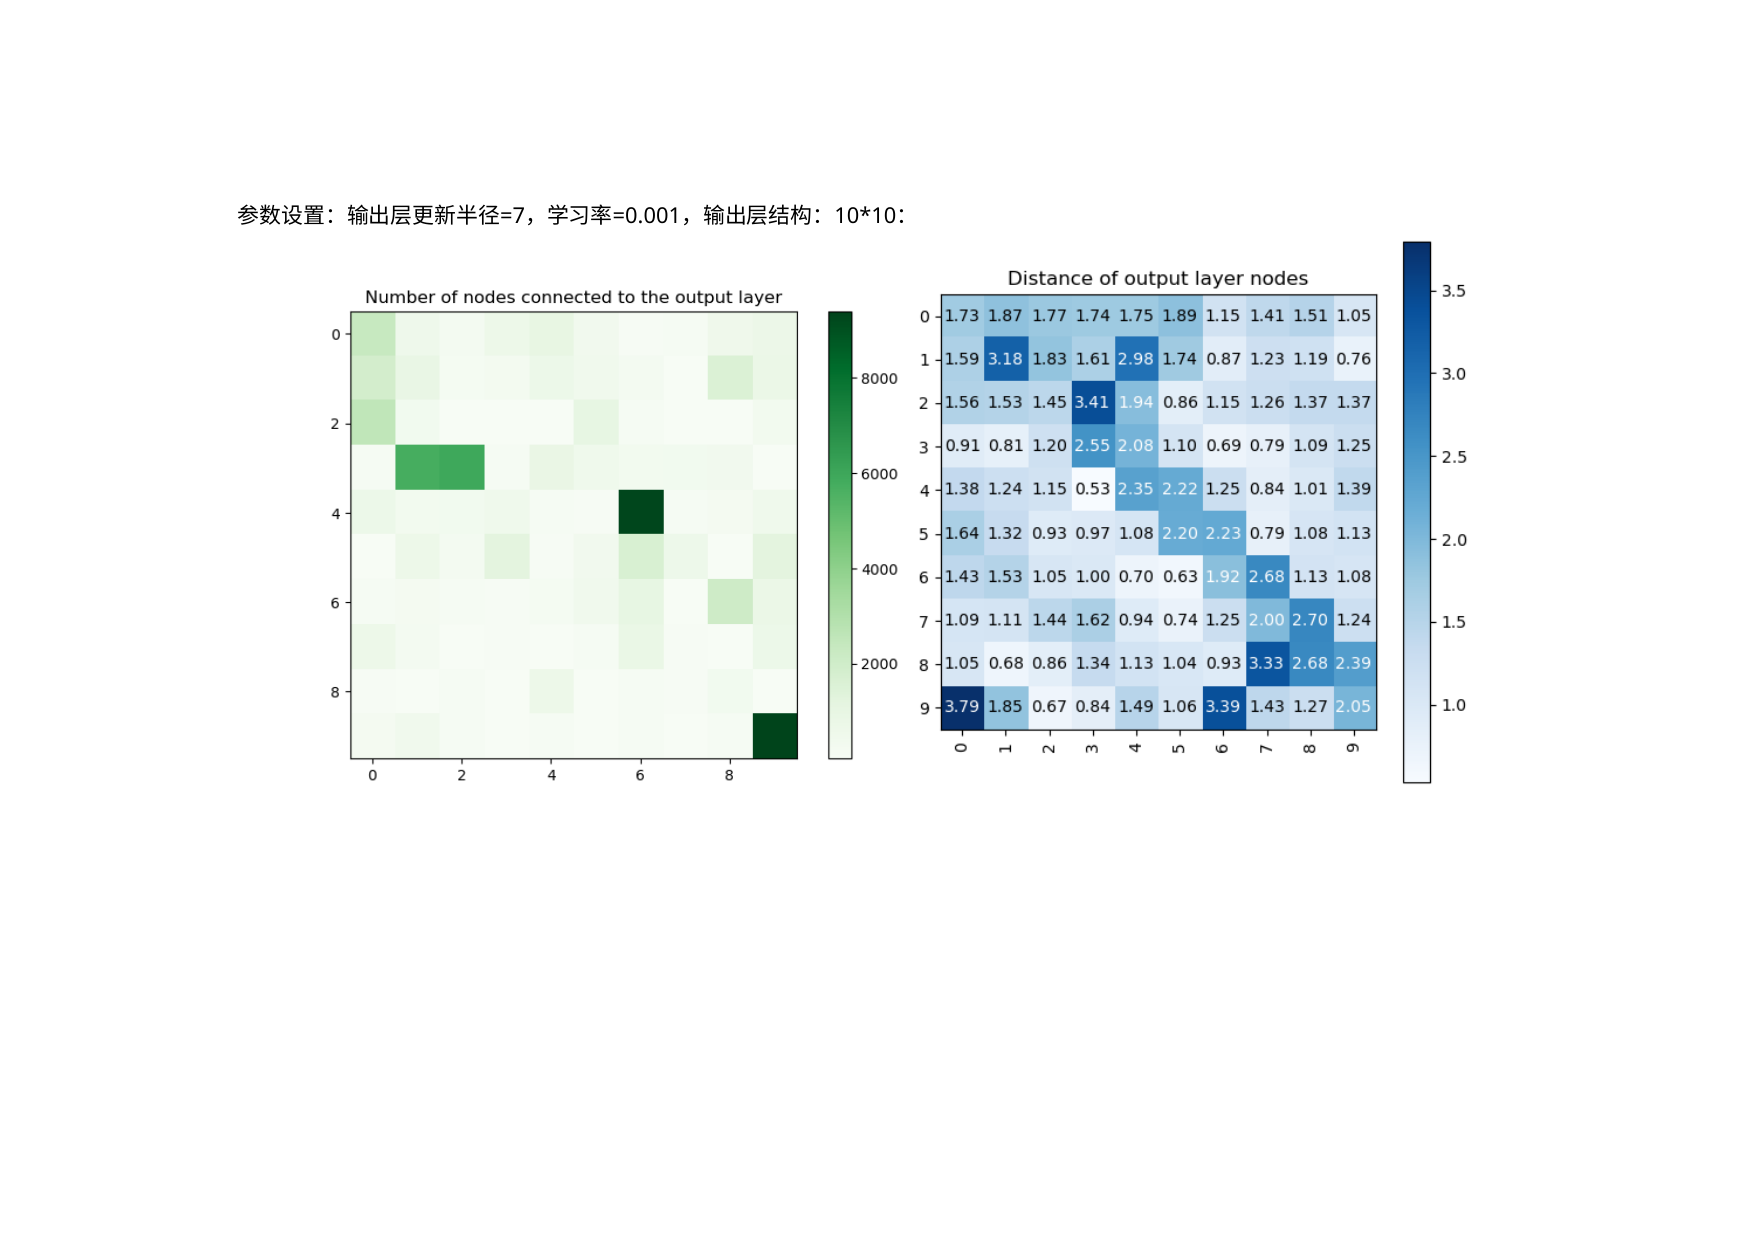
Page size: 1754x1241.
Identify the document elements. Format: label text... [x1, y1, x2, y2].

list 参数设置：输出层更新半径=7，学习率=0.001，输出层结构：10*10： [194, 198, 1604, 230]
picture [320, 230, 1478, 794]
